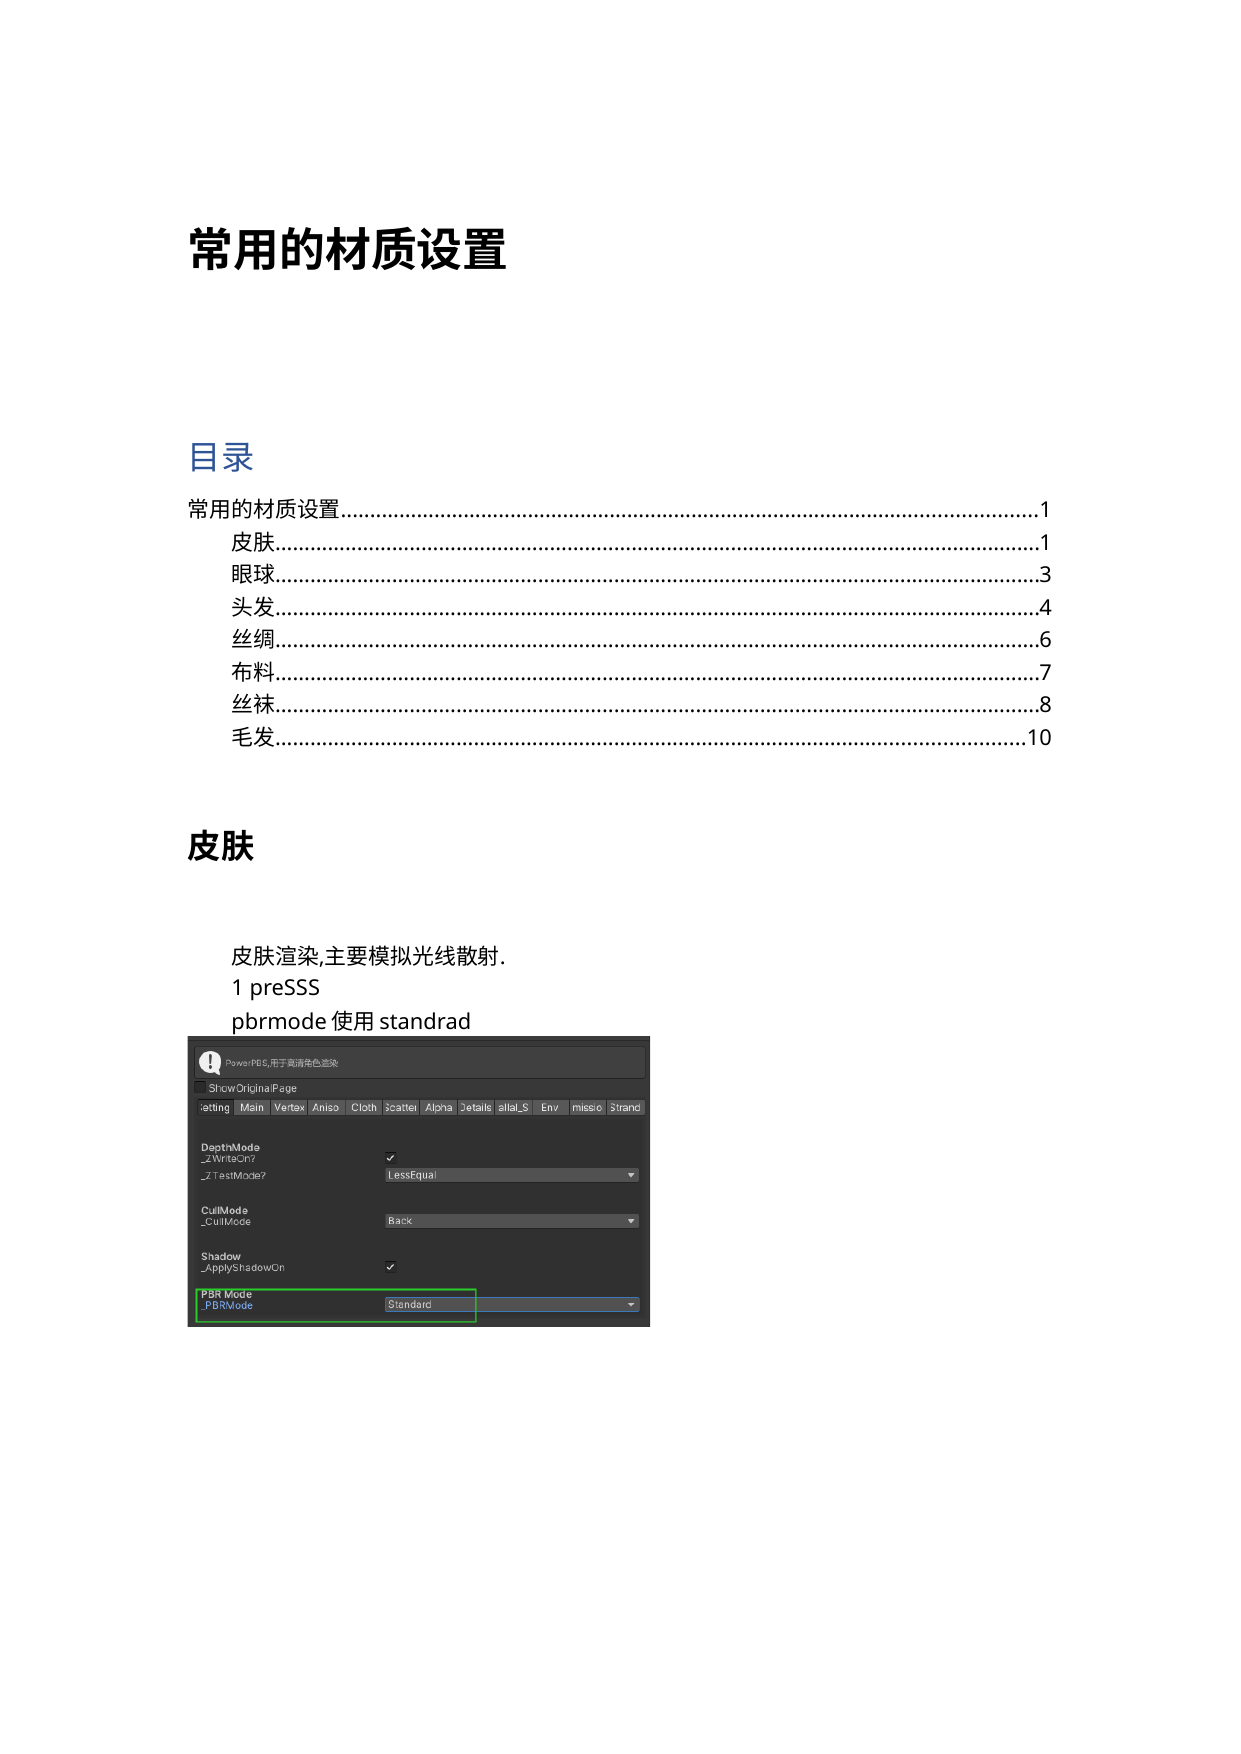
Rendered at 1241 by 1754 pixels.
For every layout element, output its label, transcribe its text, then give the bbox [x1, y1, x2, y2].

picture [187, 1036, 650, 1327]
text 皮肤渲染,主要模拟光线散射. [187, 938, 1053, 971]
subtitle 皮肤 [187, 811, 1053, 876]
text 1 preSSS [187, 971, 1053, 1003]
text pbrmode使用standrad [187, 1003, 1053, 1036]
subtitle 常用的材质设置 [187, 197, 1053, 295]
